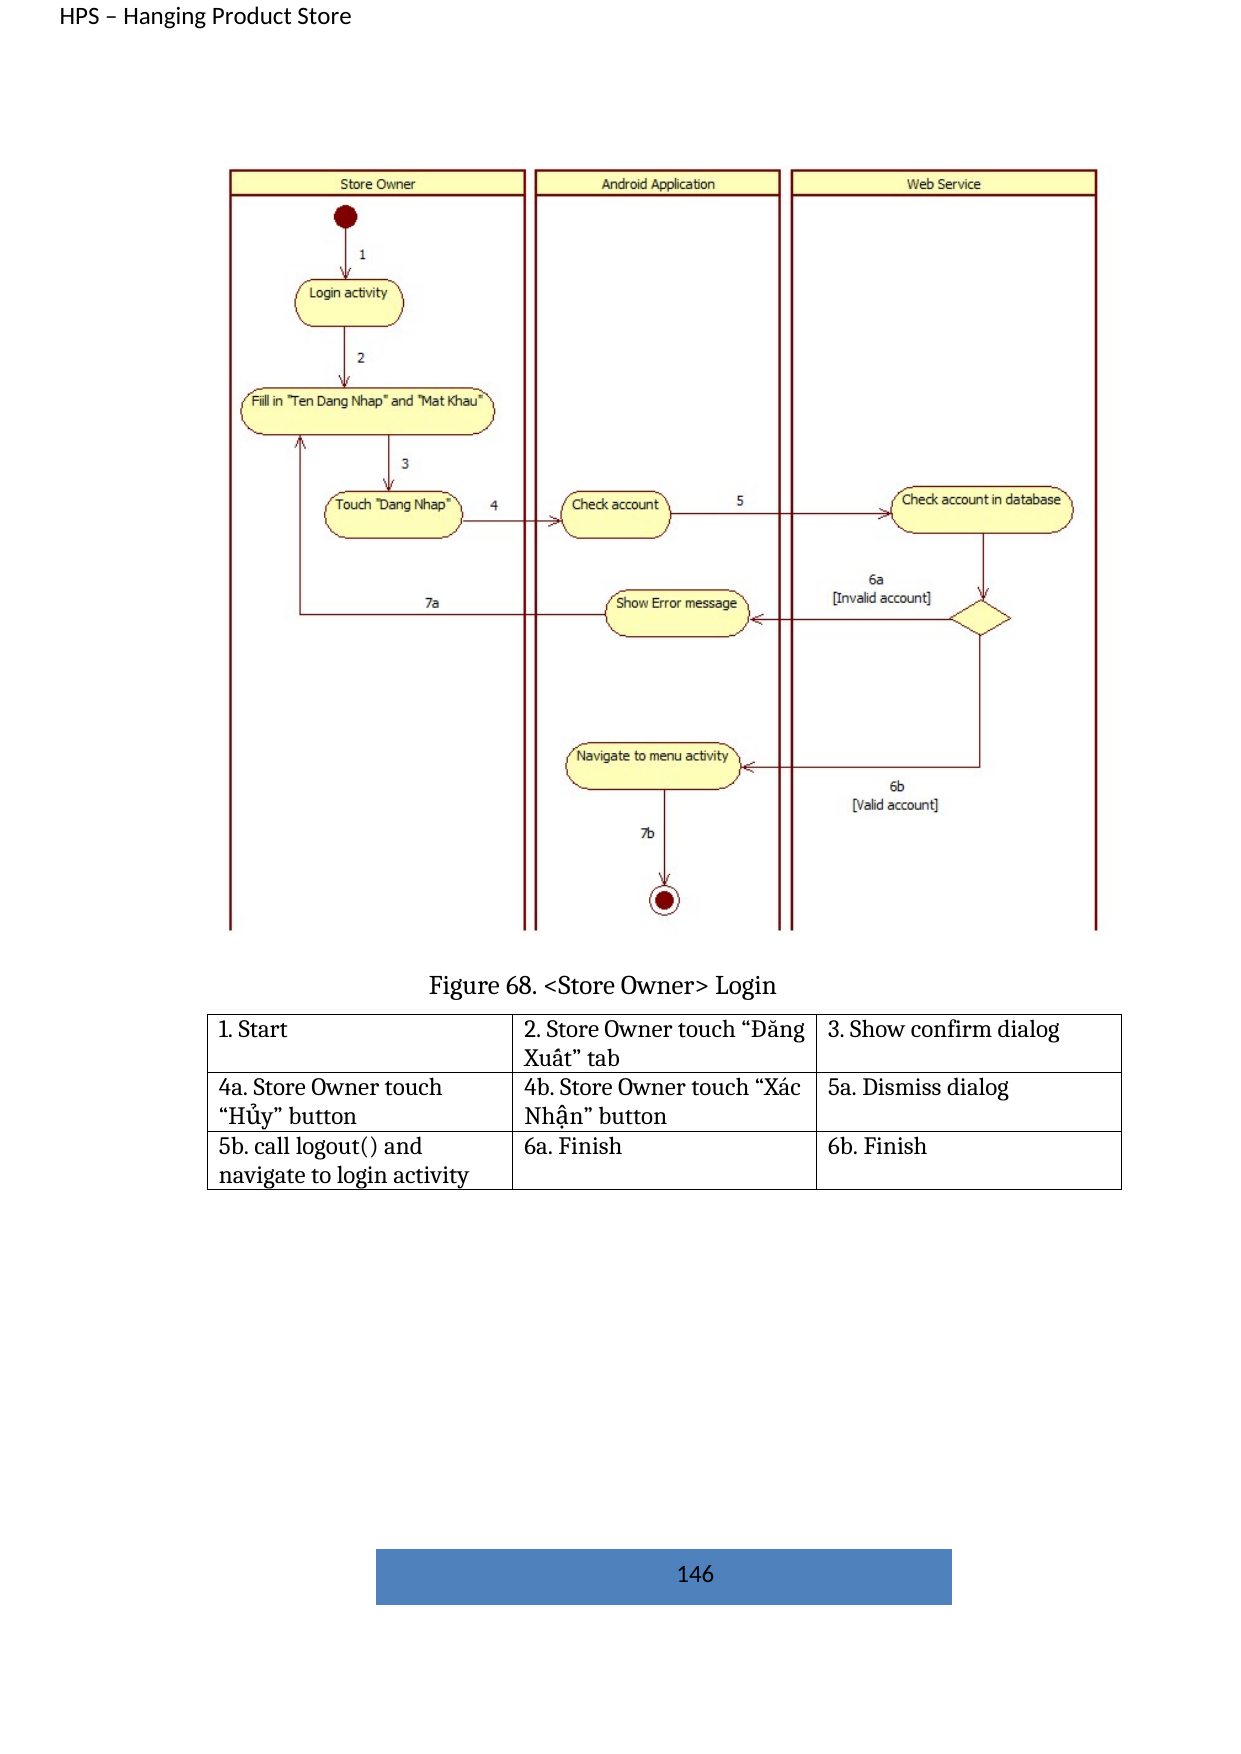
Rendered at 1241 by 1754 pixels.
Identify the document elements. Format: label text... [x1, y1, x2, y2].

table_header 1. Start [208, 1015, 512, 1072]
table_cell 6a. Finish [513, 1132, 816, 1189]
table_header 3. Show confirm dialog [817, 1015, 1121, 1072]
table_header 2. Store Owner touch “Đăng Xuất” tab [513, 1015, 816, 1072]
table_cell 4a. Store Owner touch “Hủy” button [208, 1073, 512, 1131]
table_cell 6b. Finish [817, 1132, 1121, 1189]
table_cell 4b. Store Owner touch “Xác Nhận” button [513, 1073, 816, 1131]
table_cell 5a. Dismiss dialog [817, 1073, 1121, 1131]
picture [207, 147, 1122, 954]
table_cell 5b. call logout() and navigate to login activity [208, 1132, 512, 1189]
